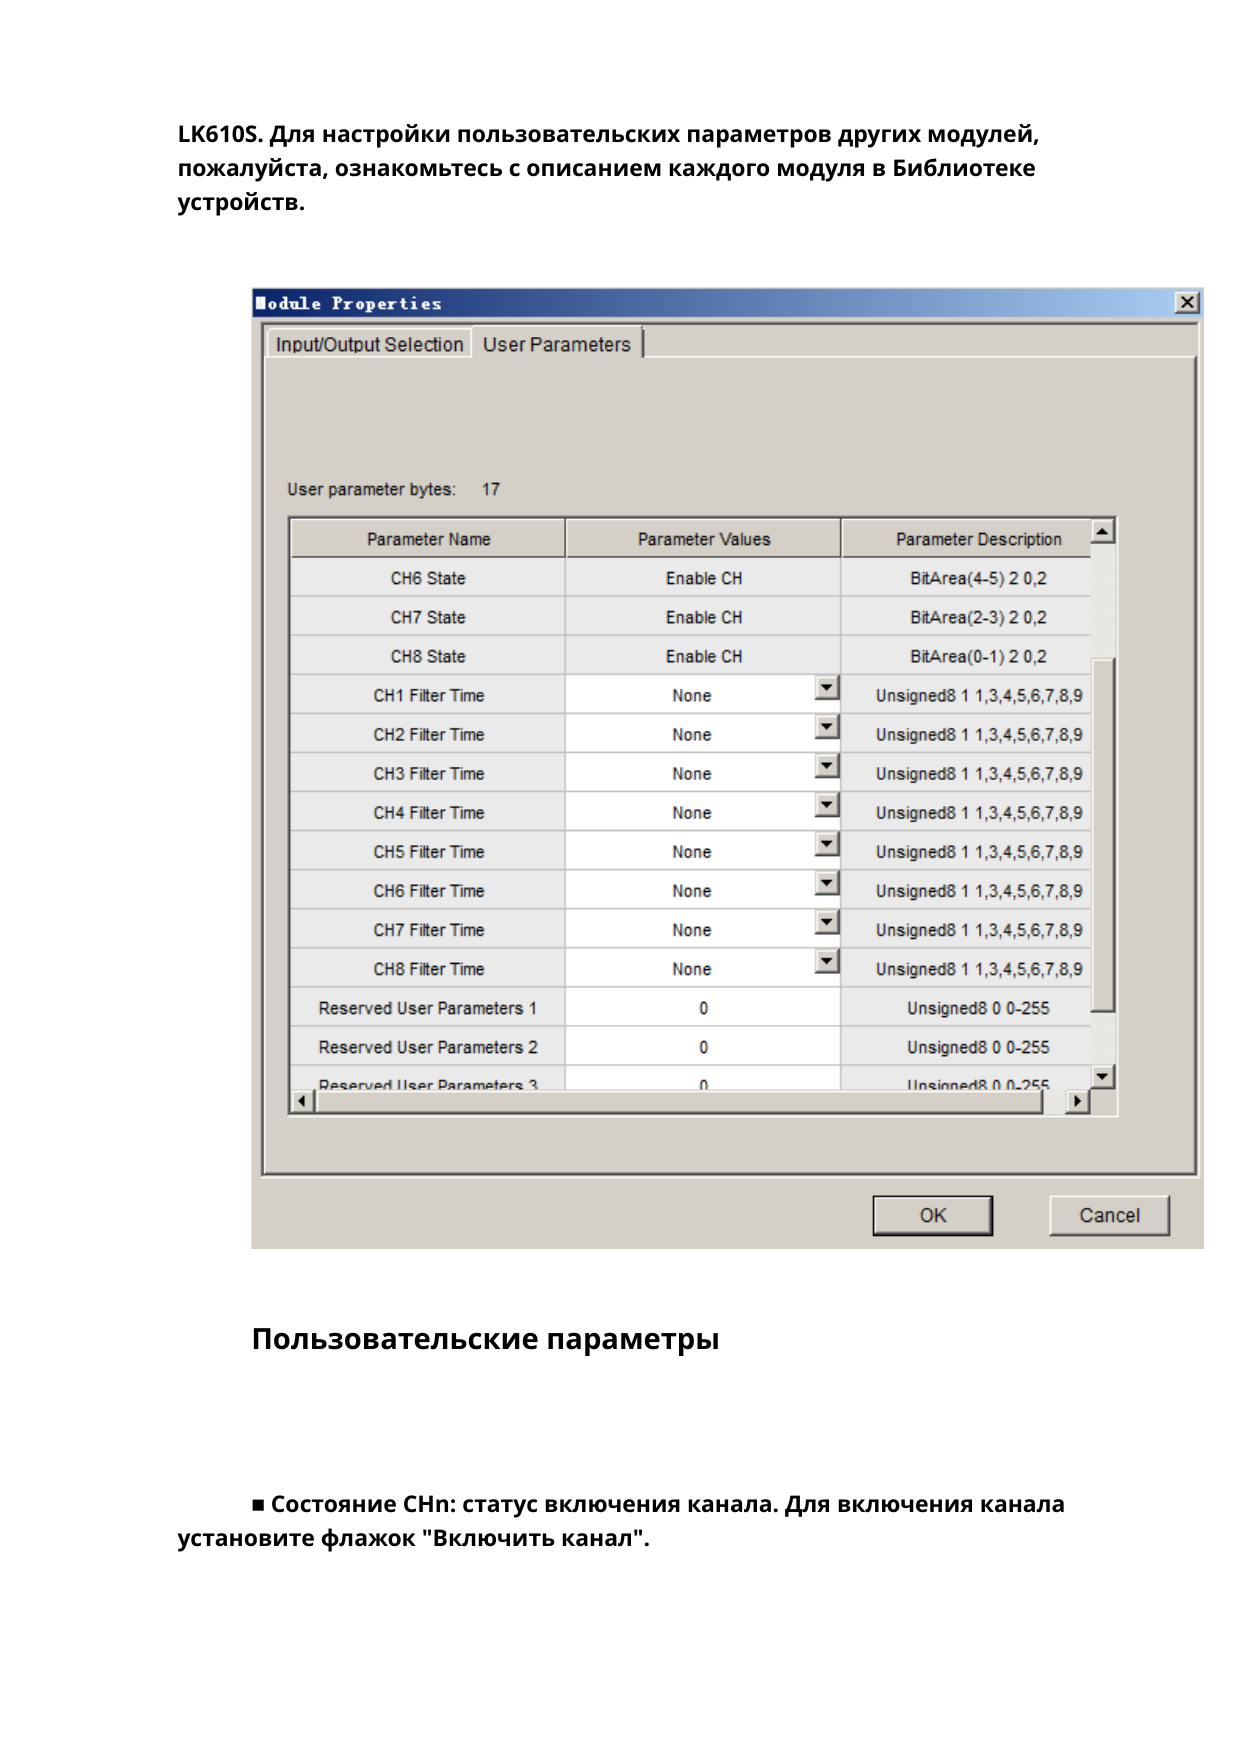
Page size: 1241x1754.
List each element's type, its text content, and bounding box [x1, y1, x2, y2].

picture [251, 286, 1204, 1249]
text Пользовательские параметры [177, 1318, 1152, 1358]
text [177, 118, 1152, 217]
text ■ Состояние CHn: статус включения канала. Для включения канала установите флажок "Включить канал". [177, 1488, 1152, 1553]
